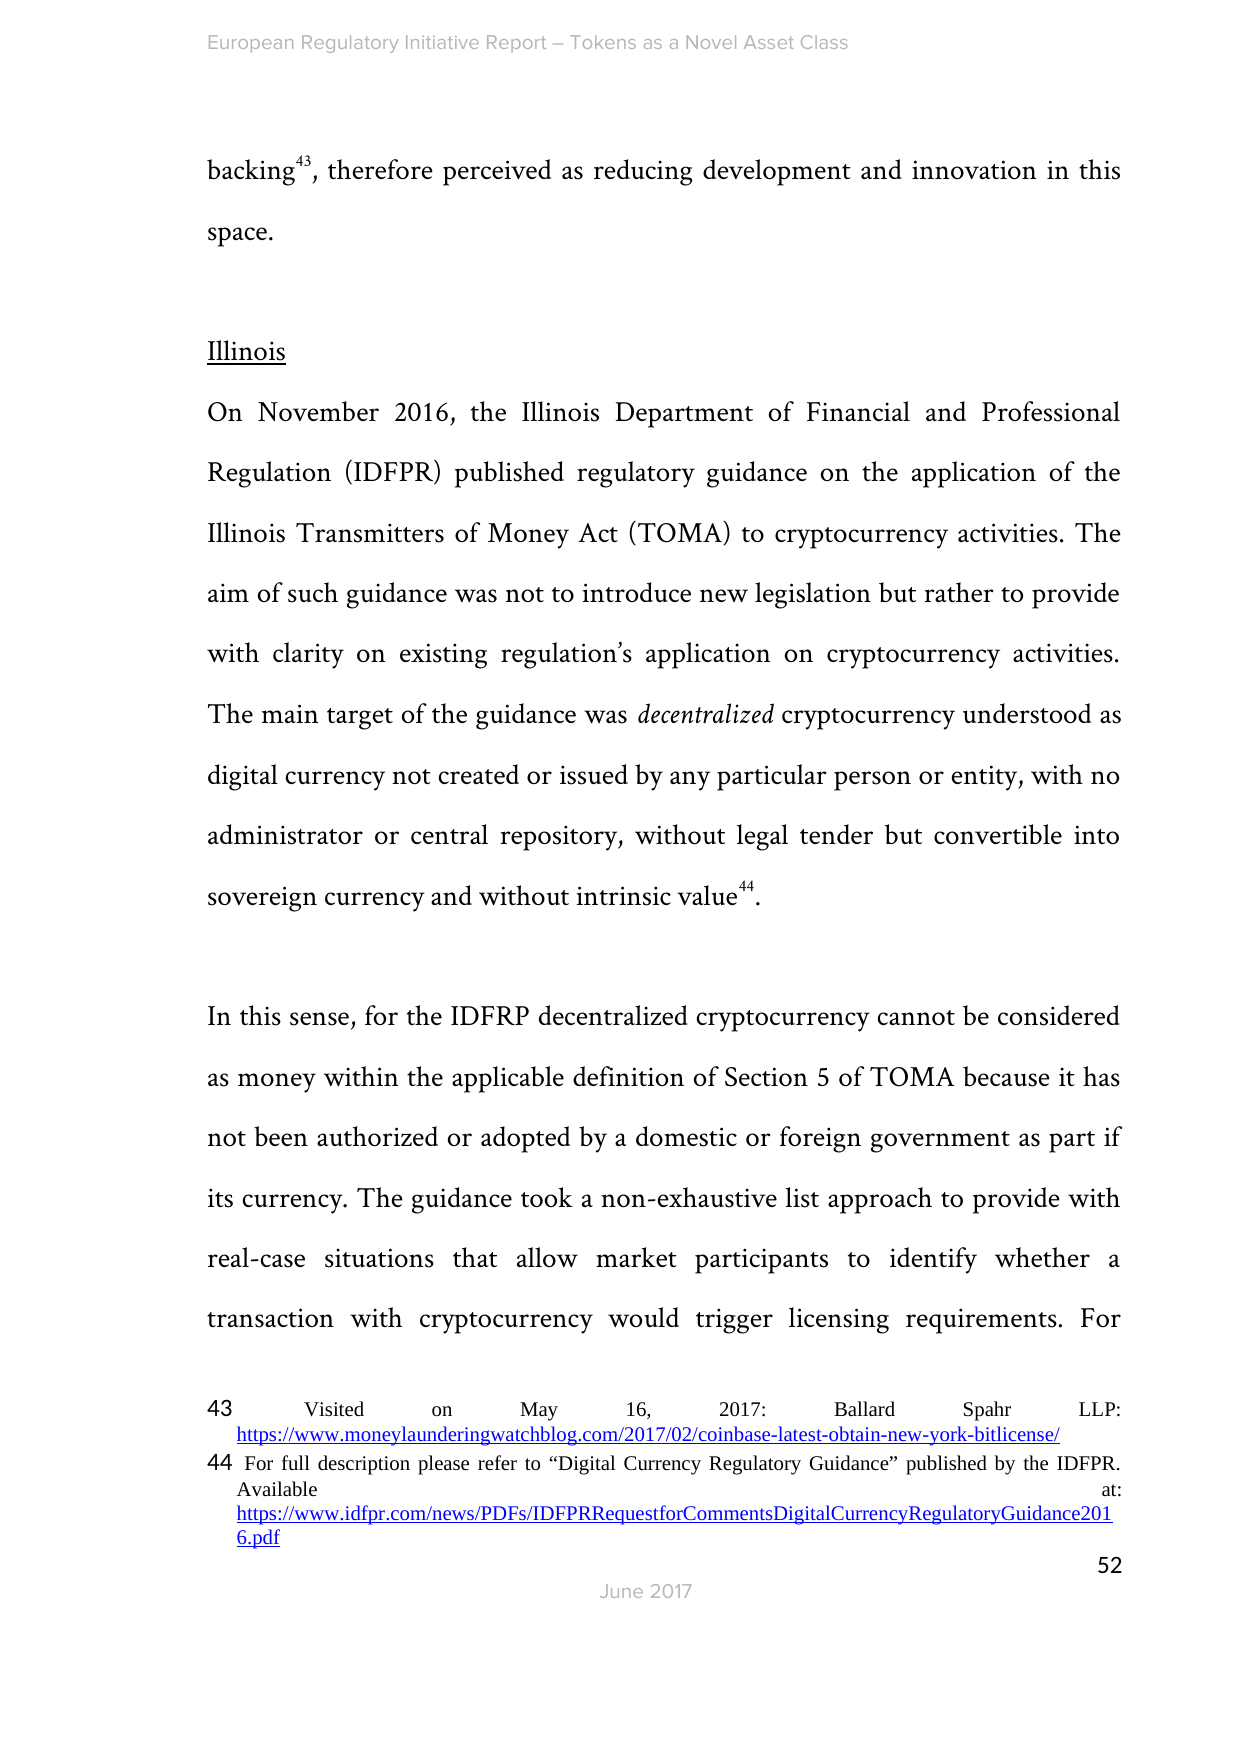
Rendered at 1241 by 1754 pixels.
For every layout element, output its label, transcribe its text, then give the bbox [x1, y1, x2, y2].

text Illinois [207, 329, 1122, 369]
text On November 2016, the Illinois Department of Financial and Professional Regulation (IDFPR) published regulatory guidance on the application of the Illinois Transmitters of Money Act (TOMA) to cryptocurrency activities. The aim of such guidance was not to introduce new legislation but rather to provide with clarity on existing regulation’s application on cryptocurrency activities. The main target of the guidance was decentralized cryptocurrency understood as digital currency not created or issued by any particular person or entity, with no administrator or central repository, without legal tender but convertible into sovereign currency and without intrinsic value. [207, 389, 1122, 913]
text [207, 994, 1122, 1336]
text Following the BitLicense introduction, 15 companies operating in the bitcoin/cryptocurrency sphere left New York State for states with more beneficial or no regulations. As of June 2016, 26 applications for BitLicense were filed in New York, four were issued and two denied. As of January 2017, a fifth license was issued and four applications were denied. The general community perception was negative especially due to the cost of the BitLicense which, de facto, blocked participation of startups without very strong economic backing, therefore perceived as reducing development and innovation in this space. [207, 148, 1122, 248]
